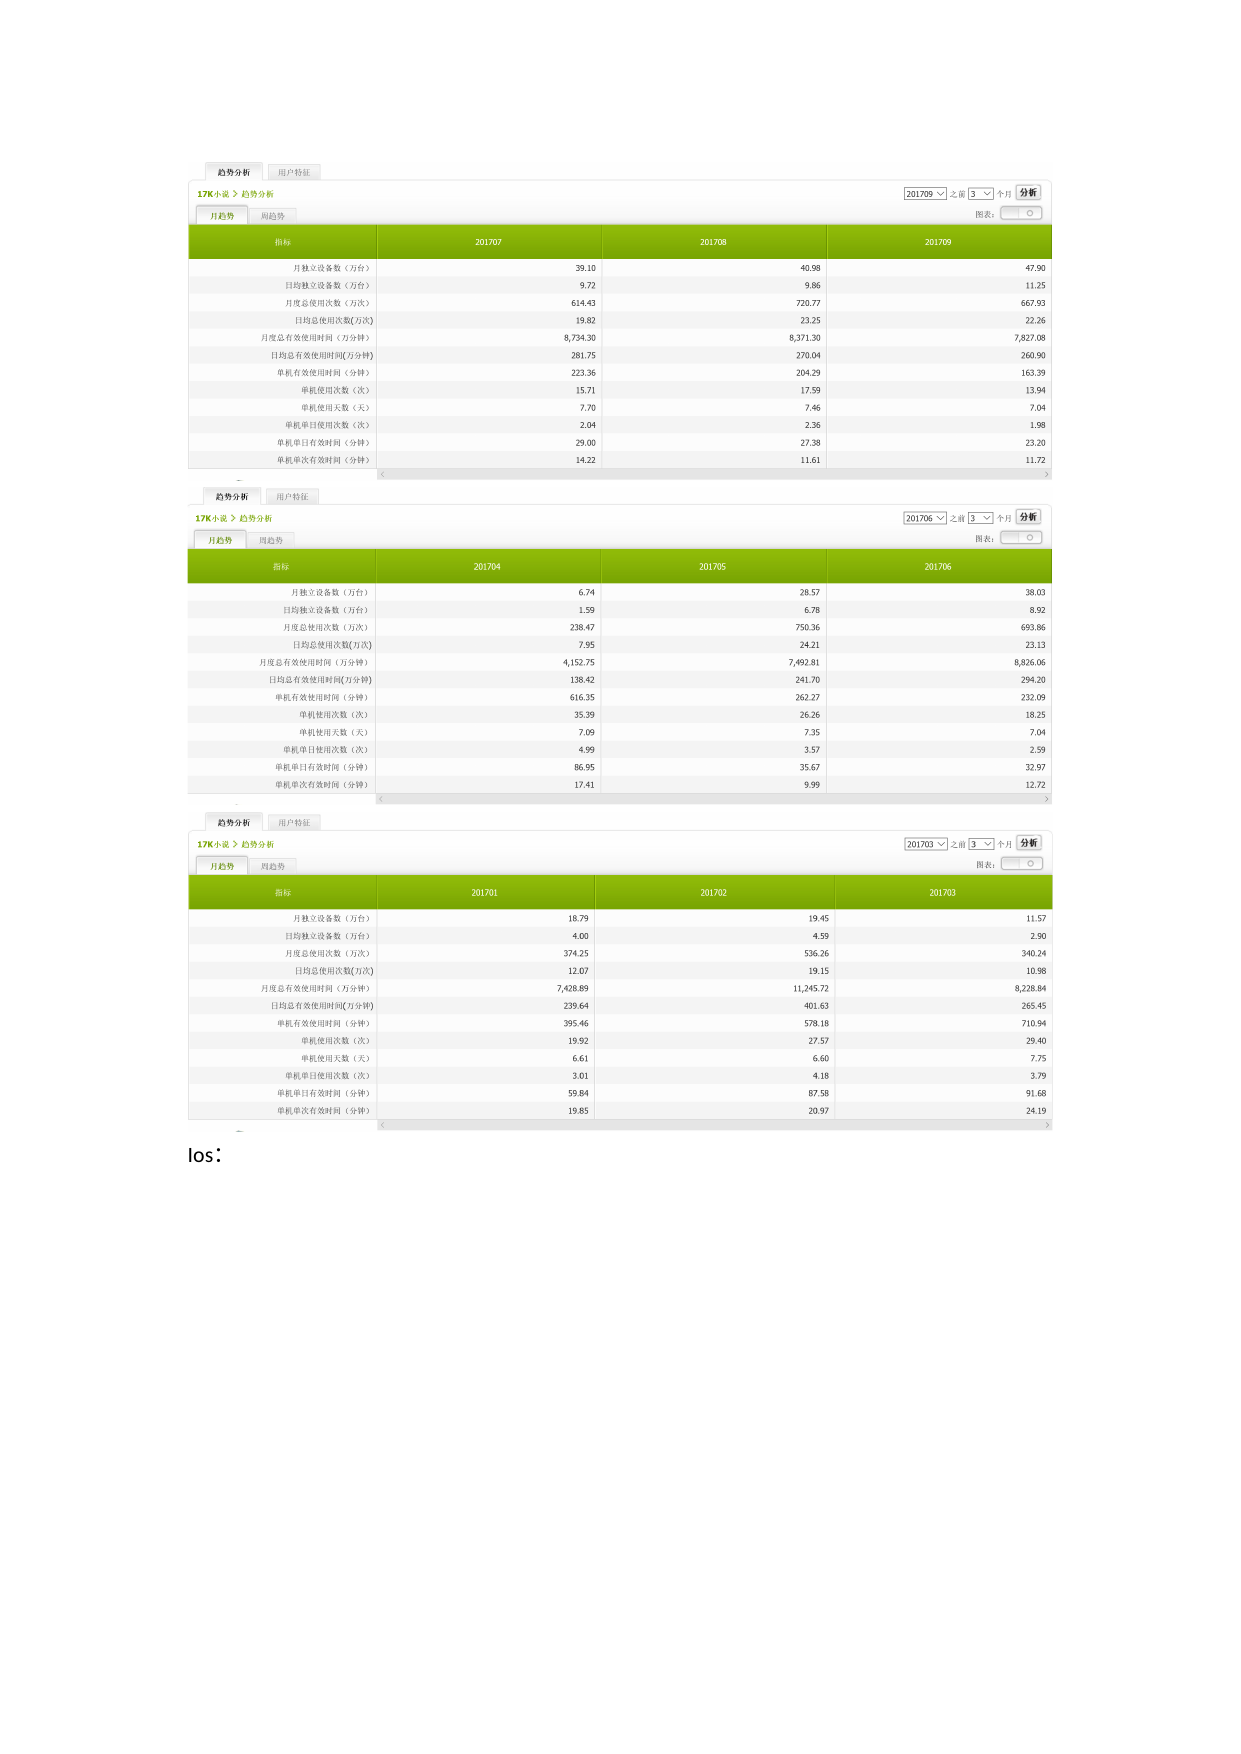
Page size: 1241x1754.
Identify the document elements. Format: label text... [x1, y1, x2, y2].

text Ios： [187, 1137, 1053, 1169]
picture [187, 812, 1053, 1132]
picture [187, 162, 1053, 481]
picture [187, 487, 1053, 805]
